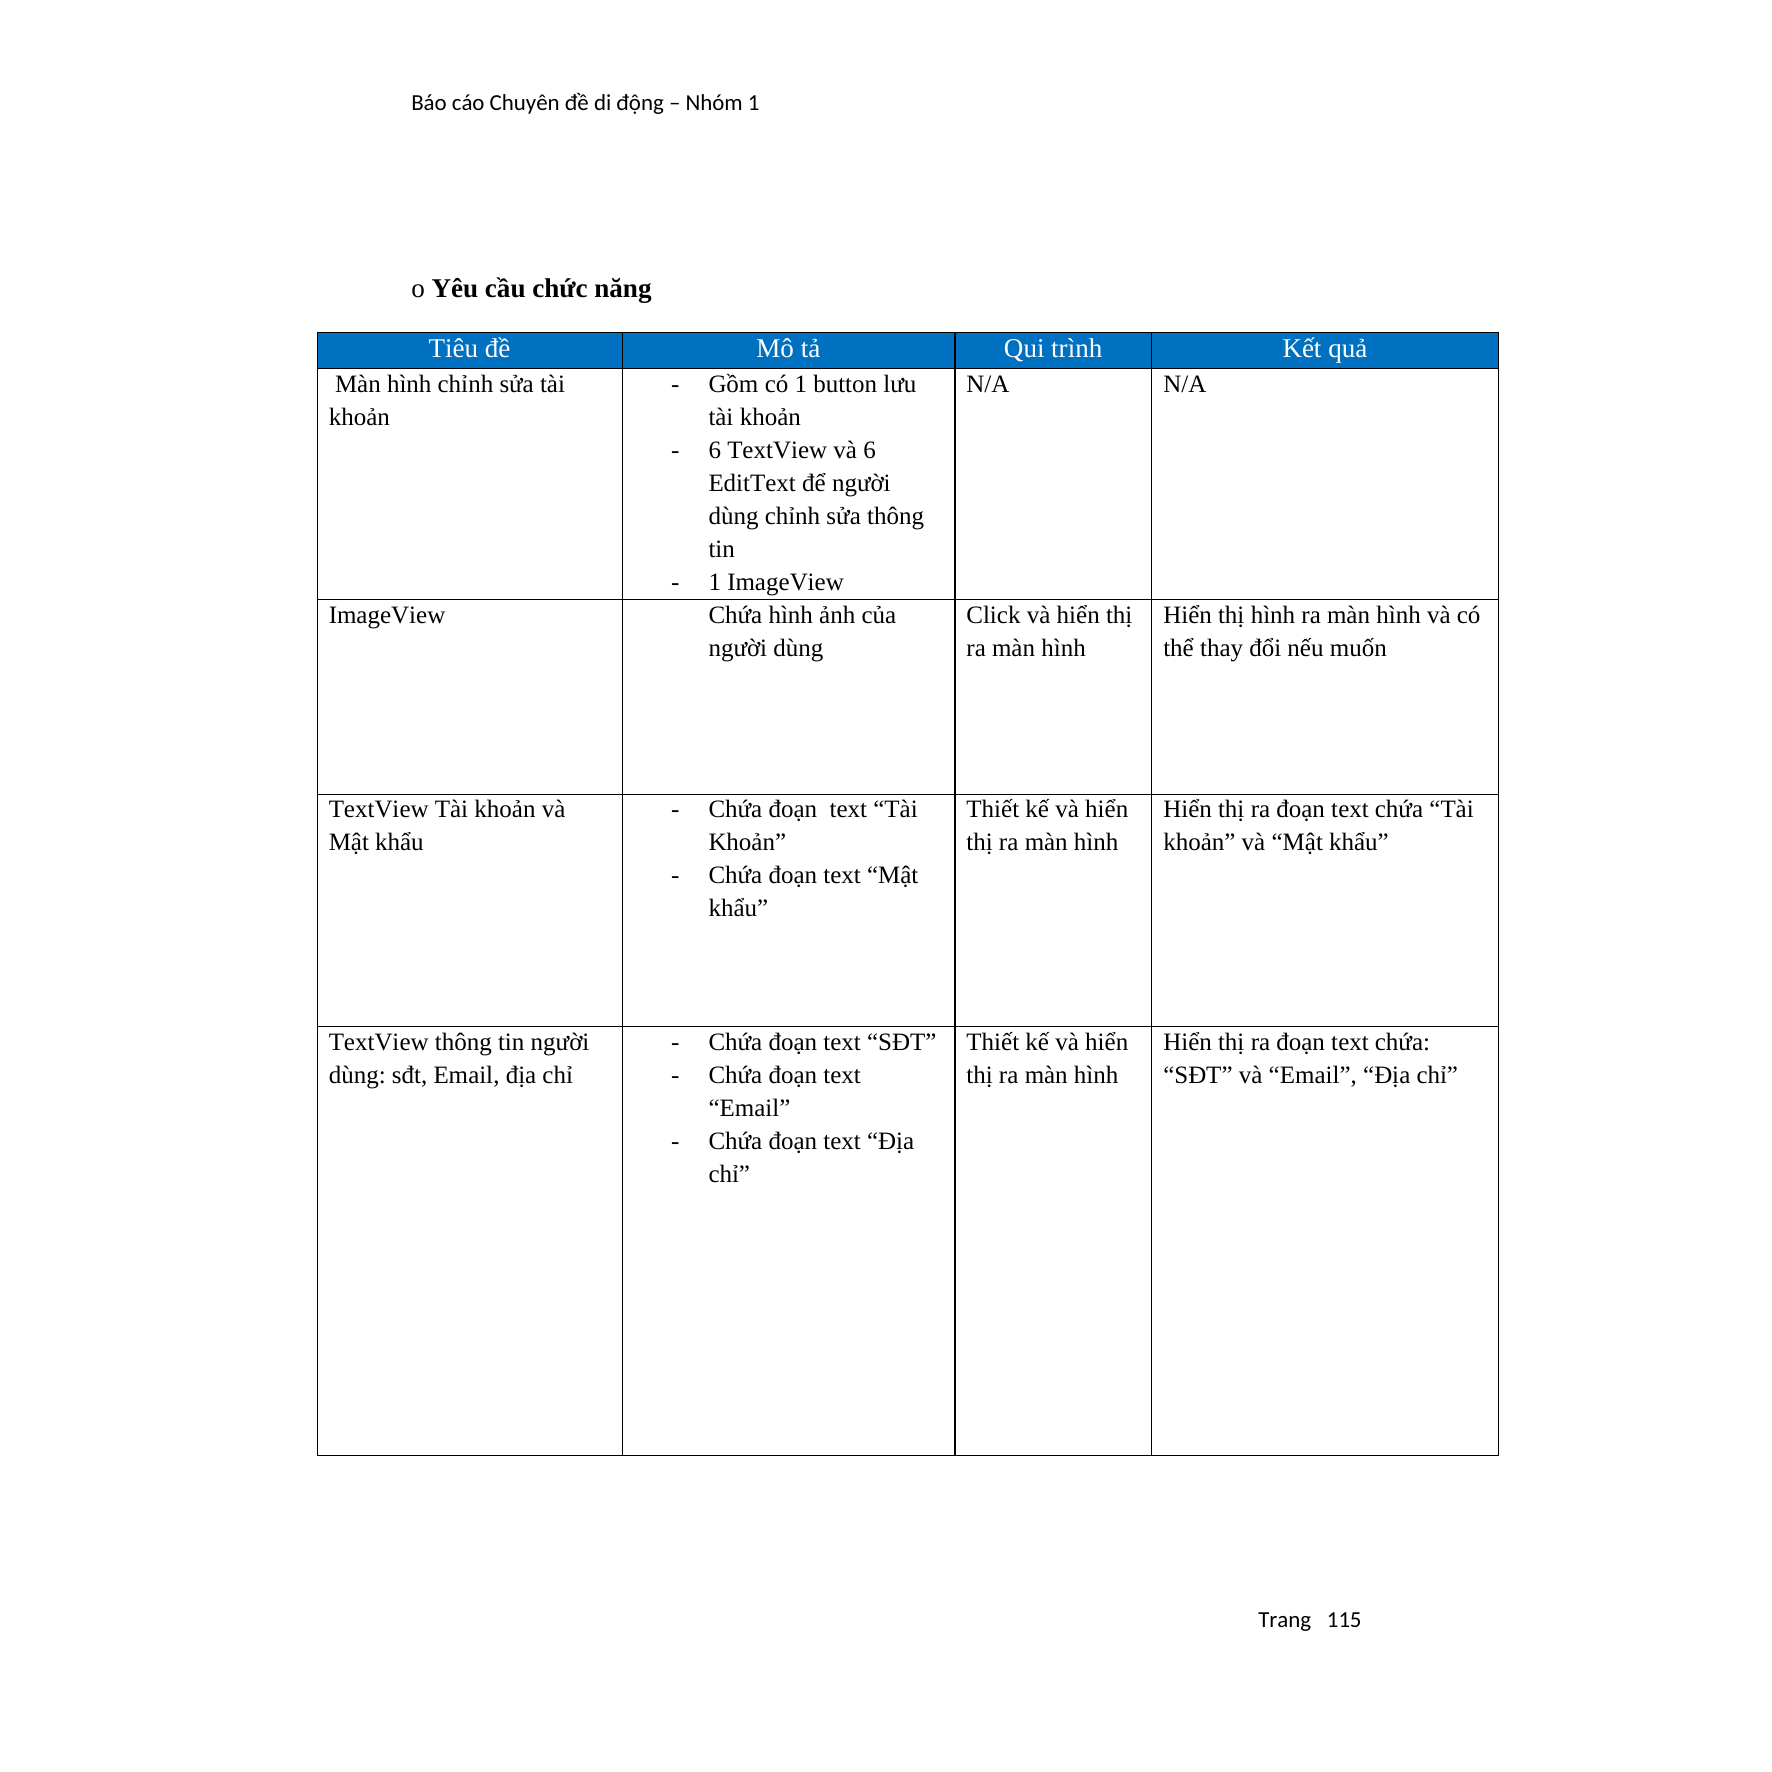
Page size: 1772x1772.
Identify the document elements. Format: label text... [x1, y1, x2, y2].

table_cell Hiển thị ra đoạn text chứa: “SĐT” và “Email”, “Địa chỉ” [1152, 1027, 1498, 1455]
table_cell Hiển thị hình ra màn hình và có thể thay đổi nếu muốn [1152, 600, 1498, 793]
table_cell Màn hình chỉnh sửa tài khoản [318, 369, 622, 599]
table_header Kết quả [1152, 333, 1498, 368]
table_cell Chứa hình ảnh của người dùng [623, 600, 954, 793]
table_cell Hiển thị ra đoạn text chứa “Tài khoản” và “Mật khẩu” [1152, 795, 1498, 1026]
table_header Mô tả [623, 333, 954, 368]
table_cell TextView thông tin người dùng: sđt, Email, địa chỉ [318, 1027, 622, 1455]
table_cell Gồm có 1 button lưu tài khoản 6 TextView và 6 EditText để người dùng chỉnh sửa thông tin 1 ImageView [623, 369, 954, 599]
table_cell TextView Tài khoản và Mật khẩu [318, 795, 622, 1026]
table_header Qui trình [956, 333, 1151, 368]
table_cell ImageView [318, 600, 622, 793]
table_cell Click và hiển thị ra màn hình [956, 600, 1151, 793]
table_cell N/A [1152, 369, 1498, 599]
table_cell Chứa đoạn text “SĐT” Chứa đoạn text “Email” Chứa đoạn text “Địa chỉ” [623, 1027, 954, 1455]
table_cell N/A [956, 369, 1151, 599]
table_cell Chứa đoạn text “Tài Khoản” Chứa đoạn text “Mật khẩu” [623, 795, 954, 1026]
table_cell Thiết kế và hiển thị ra màn hình [956, 795, 1151, 1026]
table_header Tiêu đề [318, 333, 622, 368]
text o Yêu cầu chức năng [411, 272, 1363, 303]
table_cell Thiết kế và hiển thị ra màn hình [956, 1027, 1151, 1455]
